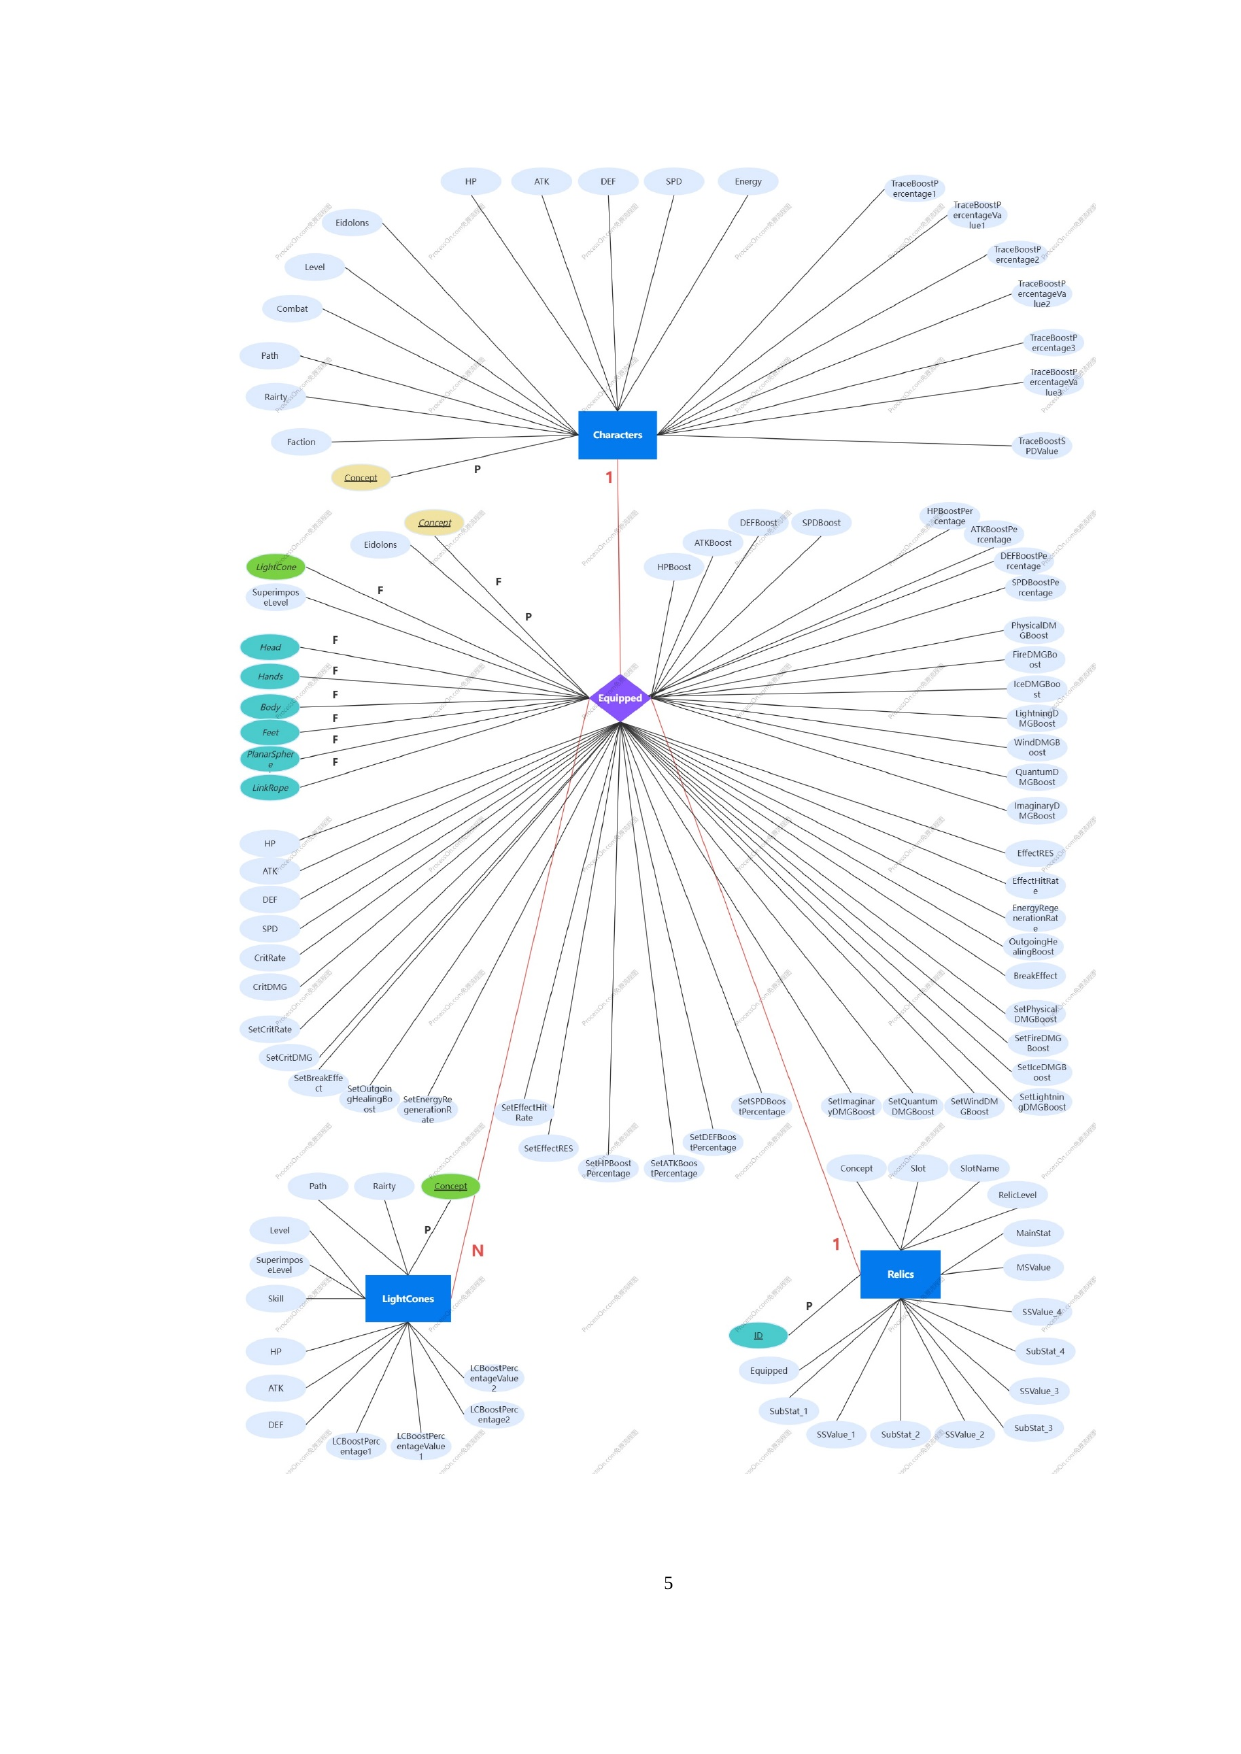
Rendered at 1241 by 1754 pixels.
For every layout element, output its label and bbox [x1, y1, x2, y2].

picture [227, 155, 1096, 1474]
